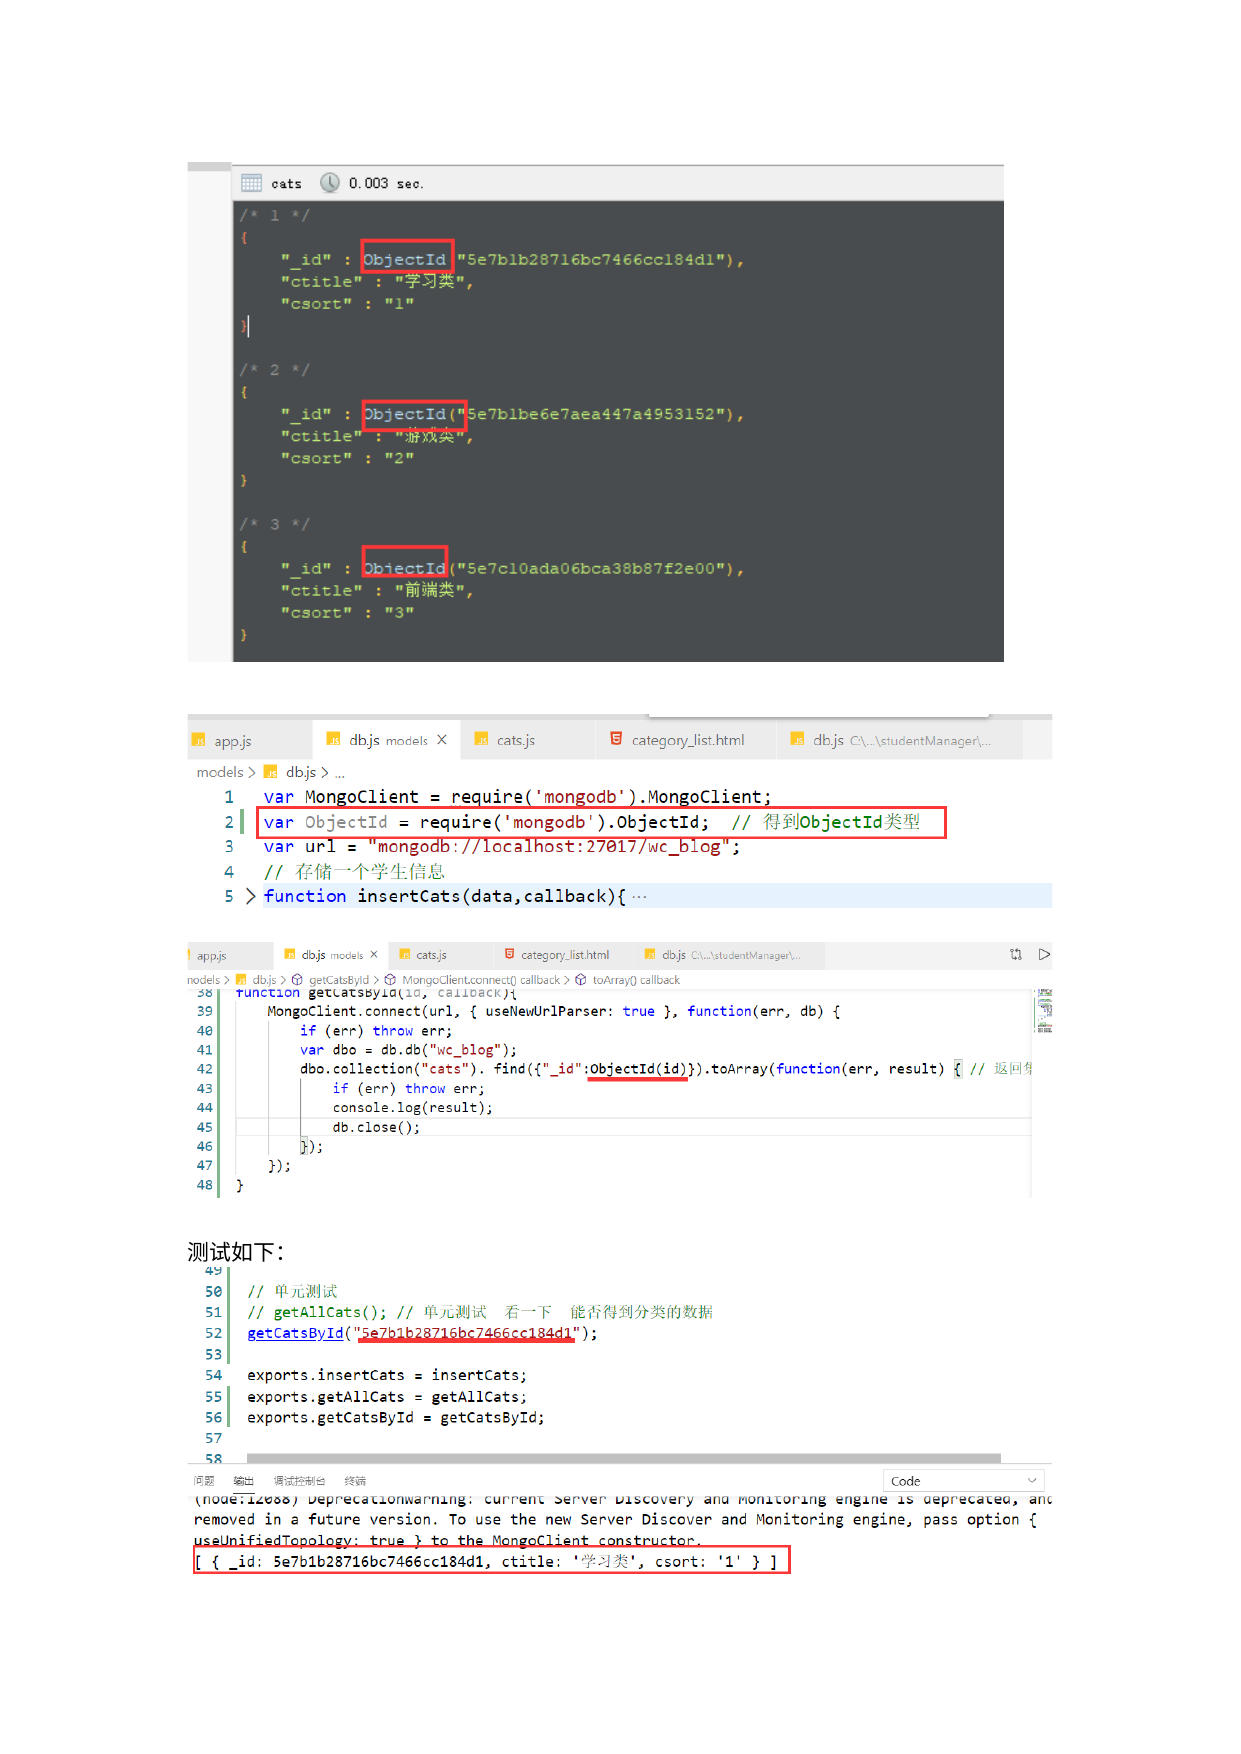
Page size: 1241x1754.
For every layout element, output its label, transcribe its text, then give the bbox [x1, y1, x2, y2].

text 测试如下： [187, 1234, 1053, 1267]
picture [187, 1267, 1052, 1579]
picture [187, 162, 1004, 662]
picture [187, 714, 1053, 913]
picture [187, 942, 1053, 1198]
